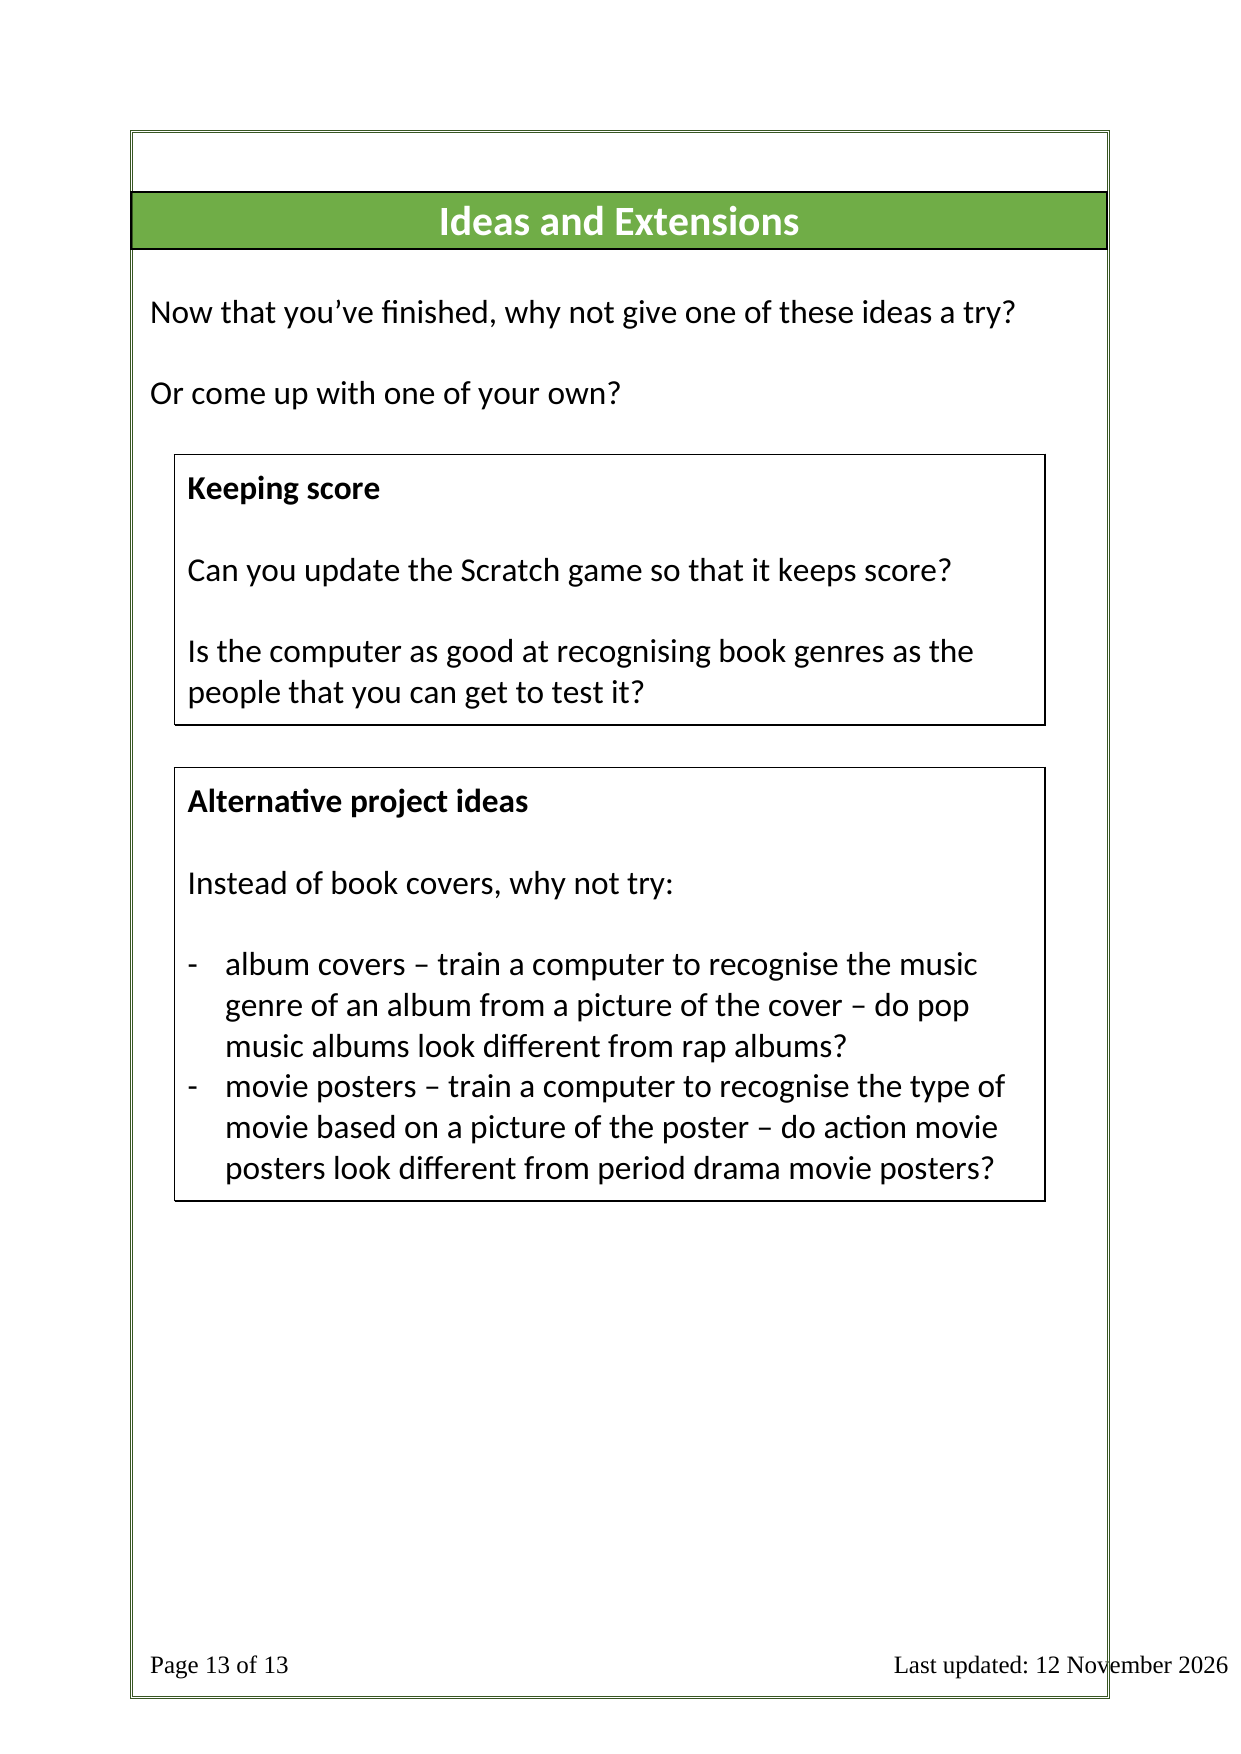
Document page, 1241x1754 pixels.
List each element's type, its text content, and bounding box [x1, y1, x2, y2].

list movie posters – train a computer to recognise the type of movie based on a picture of the poster – do action movie posters look different from period drama movie posters? [175, 1052, 1044, 1200]
text Can you update the Scratch game so that it keeps score? Is the computer as good at recognising book genres as the people that you can get to test it? [175, 535, 1044, 724]
text Alternative project ideas [175, 768, 1044, 821]
text Or come up with one of your own? [150, 372, 1090, 413]
text Keeping score [175, 455, 1044, 508]
list album covers – train a computer to recognise the music genre of an album from a picture of the cover – do pop music albums look different from rap albums? [175, 930, 1044, 1052]
text Ideas and Extensions [133, 193, 1106, 248]
text Now that you’ve finished, why not give one of these ideas a try? [150, 291, 1090, 331]
text Instead of book covers, why not try: [175, 848, 1044, 902]
